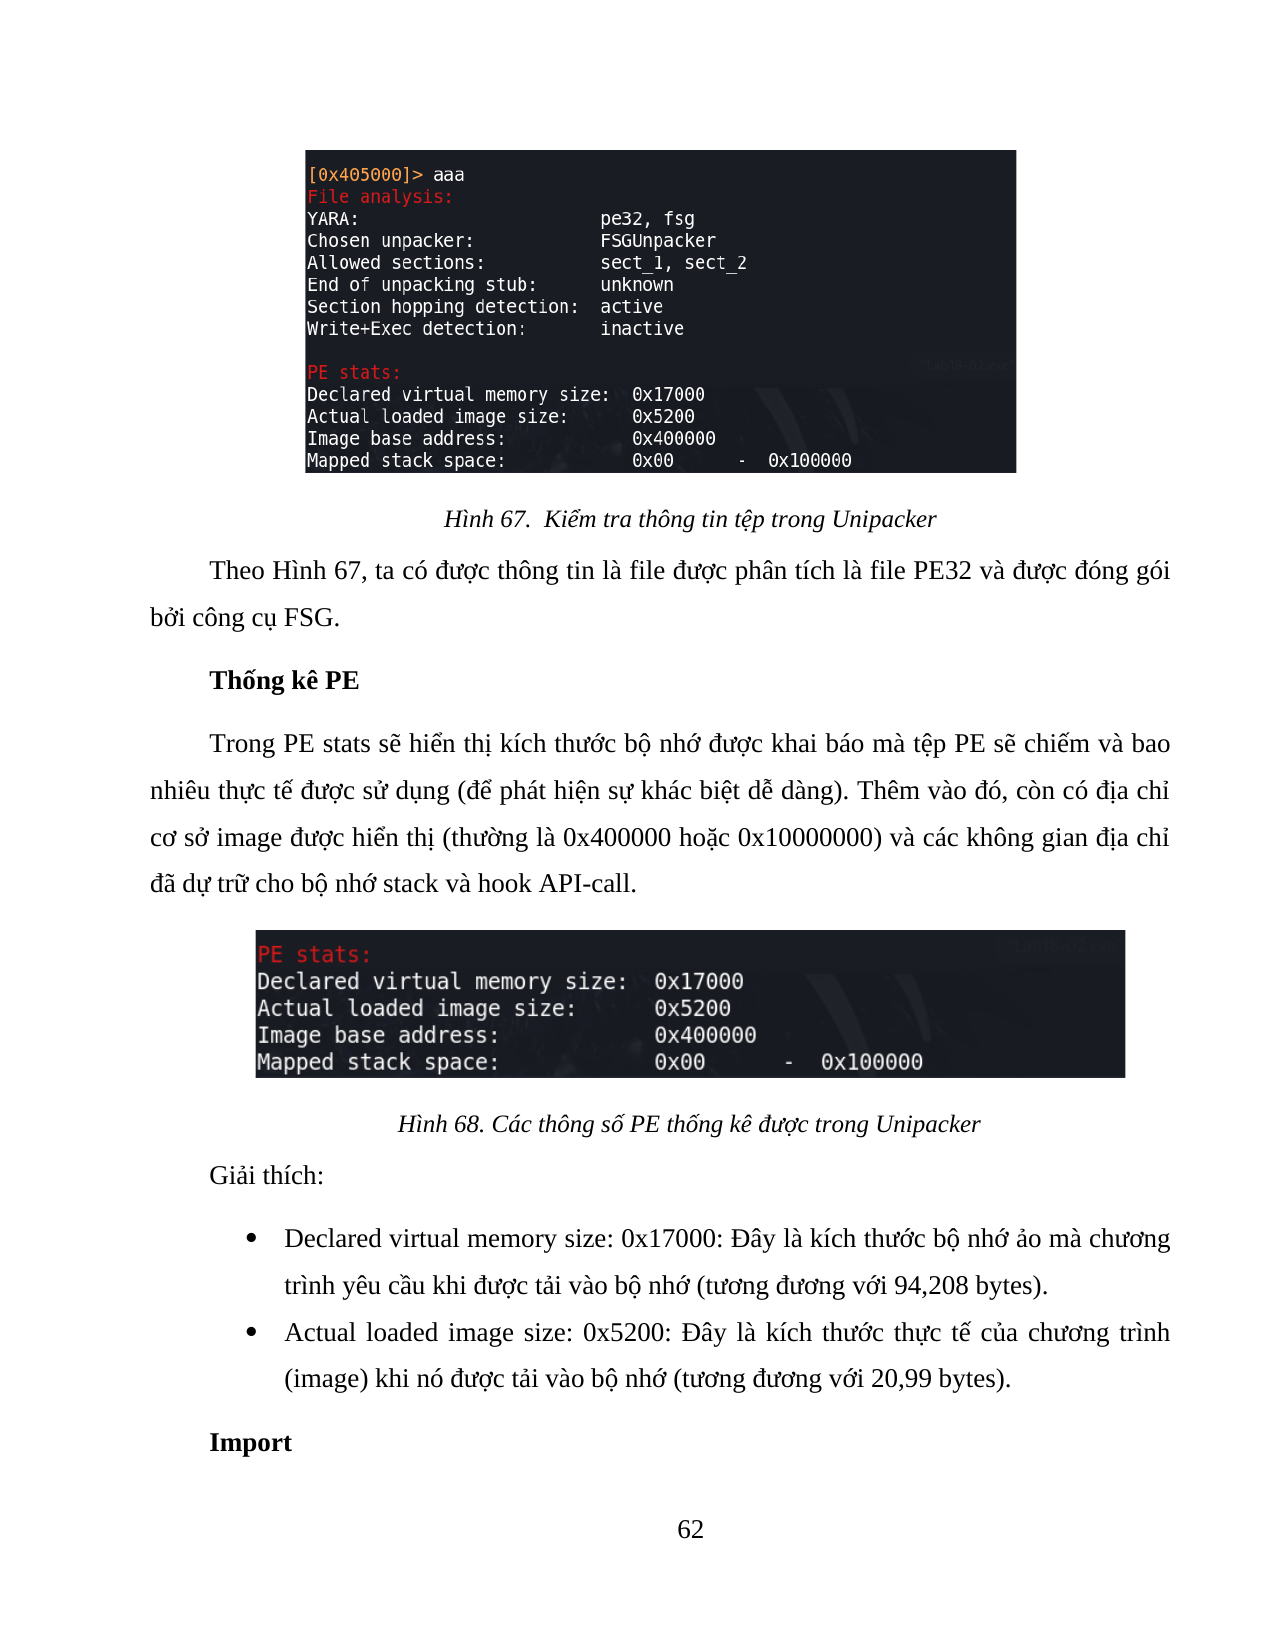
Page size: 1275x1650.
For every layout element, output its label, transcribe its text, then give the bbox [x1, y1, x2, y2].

text Giải thích: [150, 1159, 1172, 1190]
text Trong PE stats sẽ hiển thị kích thước bộ nhớ được khai báo mà tệp PE sẽ chiếm và bao nhiêu thực tế được sử dụng (để phát hiện sự khác biệt dễ dàng). Thêm vào đó, còn có địa chỉ cơ sở image được hiển thị (thường là 0x400000 hoặc 0x10000000) và các không gian địa chỉ đã dự trữ cho bộ nhớ stack và hook API-call. [150, 727, 1172, 898]
text Thống kê PE [150, 664, 1172, 695]
text Theo Hình 67, ta có được thông tin là file được phân tích là file PE32 và được đóng gói bởi công cụ FSG. [150, 554, 1172, 632]
text Import [150, 1426, 1172, 1457]
picture [255, 930, 1126, 1078]
picture [305, 150, 1017, 473]
list Actual loaded image size: 0x5200: Đây là kích thước thực tế của chương trình (image) khi nó được tải vào bộ nhớ (tương đương với 20,99 bytes). [247, 1316, 1172, 1394]
list Declared virtual memory size: 0x17000: Đây là kích thước bộ nhớ ảo mà chương trình yêu cầu khi được tải vào bộ nhớ (tương đương với 94,208 bytes). [247, 1222, 1172, 1300]
